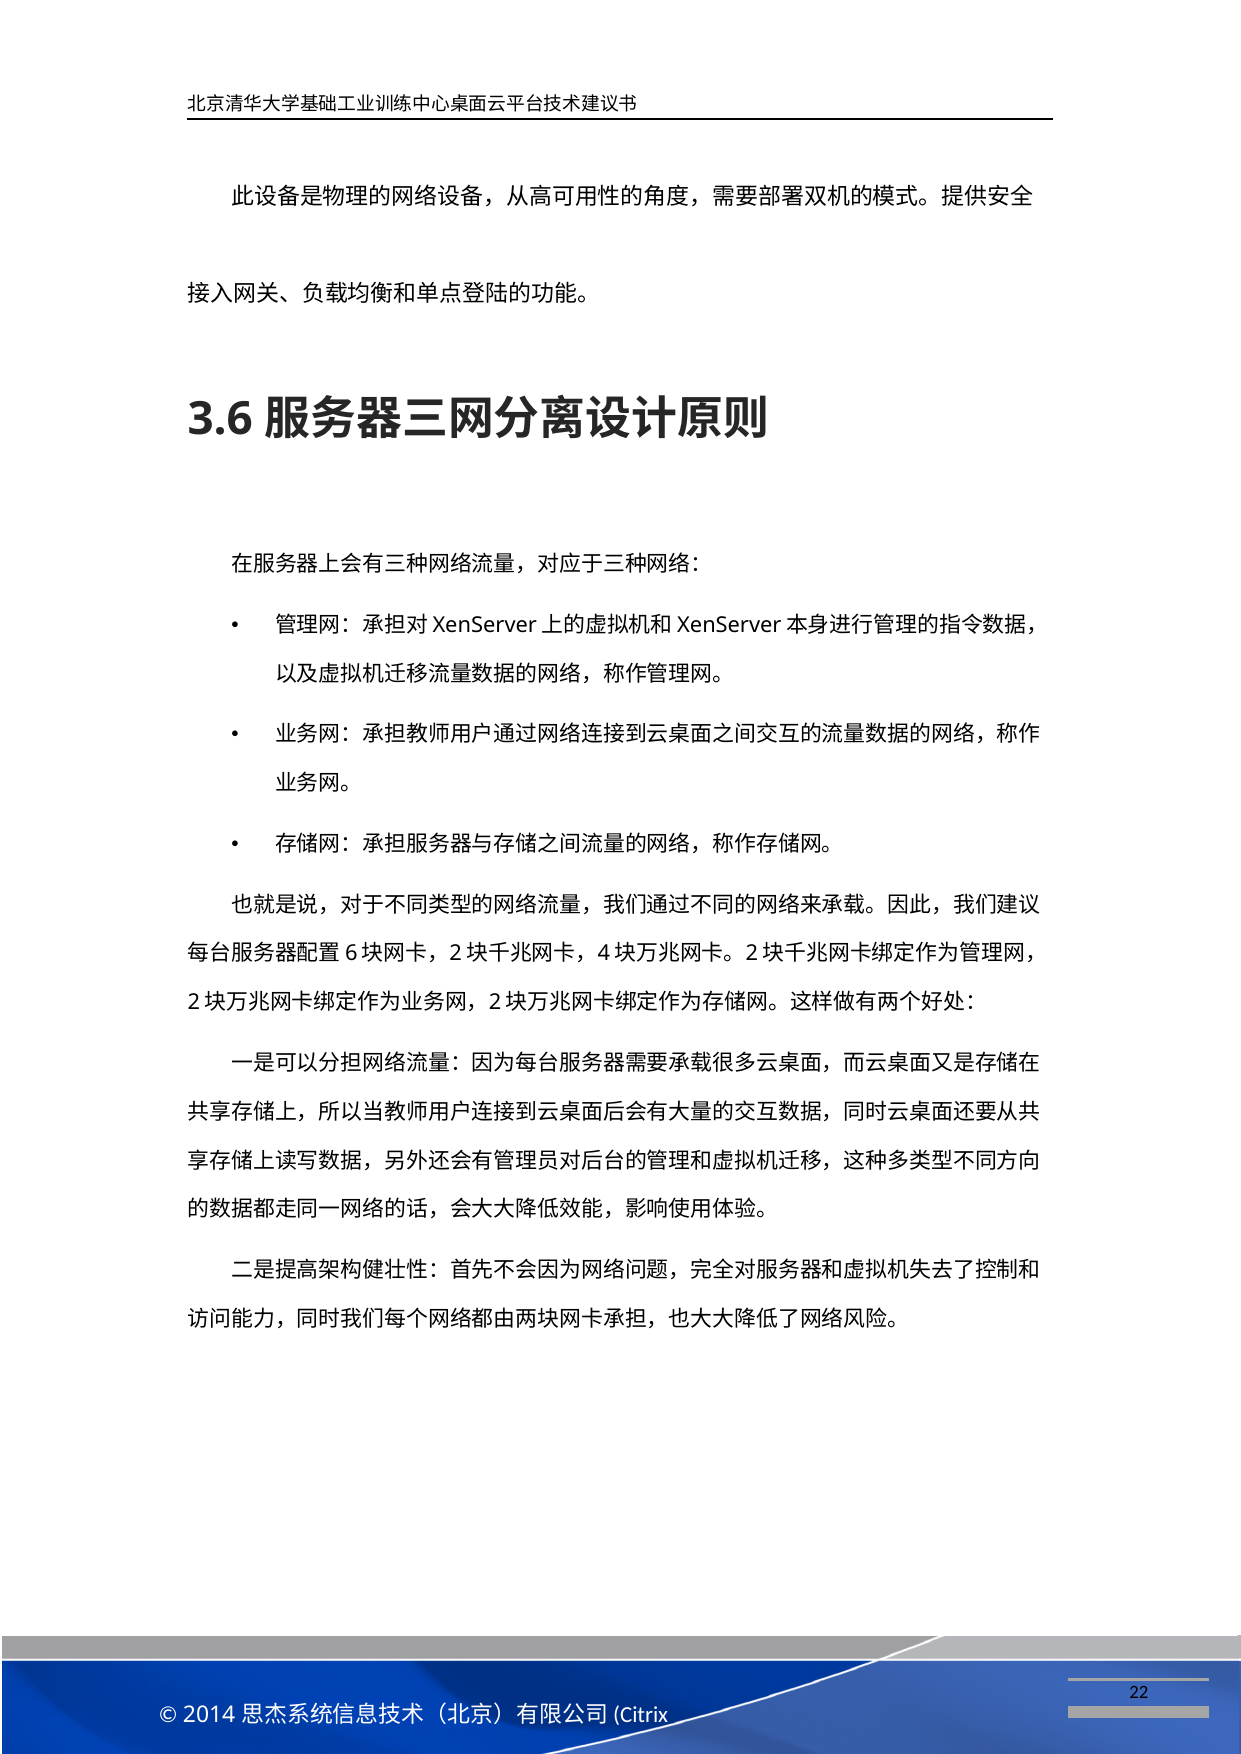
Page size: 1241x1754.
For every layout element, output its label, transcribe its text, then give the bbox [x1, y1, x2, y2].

list 存储网：承担服务器与存储之间流量的网络，称作存储网。 [231, 826, 1053, 858]
text 二是提高架构健壮性：首先不会因为网络问题，完全对服务器和虚拟机失去了控制和访问能力，同时我们每个网络都由两块网卡承担，也大大降低了网络风险。 [187, 1252, 1053, 1333]
picture [3, 1635, 1241, 1754]
text 此设备是物理的网络设备，从高可用性的角度，需要部署双机的模式。提供安全接入网关、负载均衡和单点登陆的功能。 [187, 162, 1053, 324]
subtitle 3.6 服务器三网分离设计原则 [187, 366, 1053, 463]
text 在服务器上会有三种网络流量，对应于三种网络： [187, 546, 1053, 578]
text 一是可以分担网络流量：因为每台服务器需要承载很多云桌面，而云桌面又是存储在共享存储上，所以当教师用户连接到云桌面后会有大量的交互数据，同时云桌面还要从共享存储上读写数据，另外还会有管理员对后台的管理和虚拟机迁移，这种多类型不同方向的数据都走同一网络的话，会大大降低效能，影响使用体验。 [187, 1045, 1053, 1223]
list 管理网：承担对XenServer上的虚拟机和XenServer本身进行管理的指令数据，以及虚拟机迁移流量数据的网络，称作管理网。 [231, 606, 1053, 688]
text 也就是说，对于不同类型的网络流量，我们通过不同的网络来承载。因此，我们建议每台服务器配置6块网卡，2块千兆网卡，4块万兆网卡。2块千兆网卡绑定作为管理网，2块万兆网卡绑定作为业务网，2块万兆网卡绑定作为存储网。这样做有两个好处： [187, 886, 1053, 1016]
list 业务网：承担教师用户通过网络连接到云桌面之间交互的流量数据的网络，称作业务网。 [231, 716, 1053, 797]
